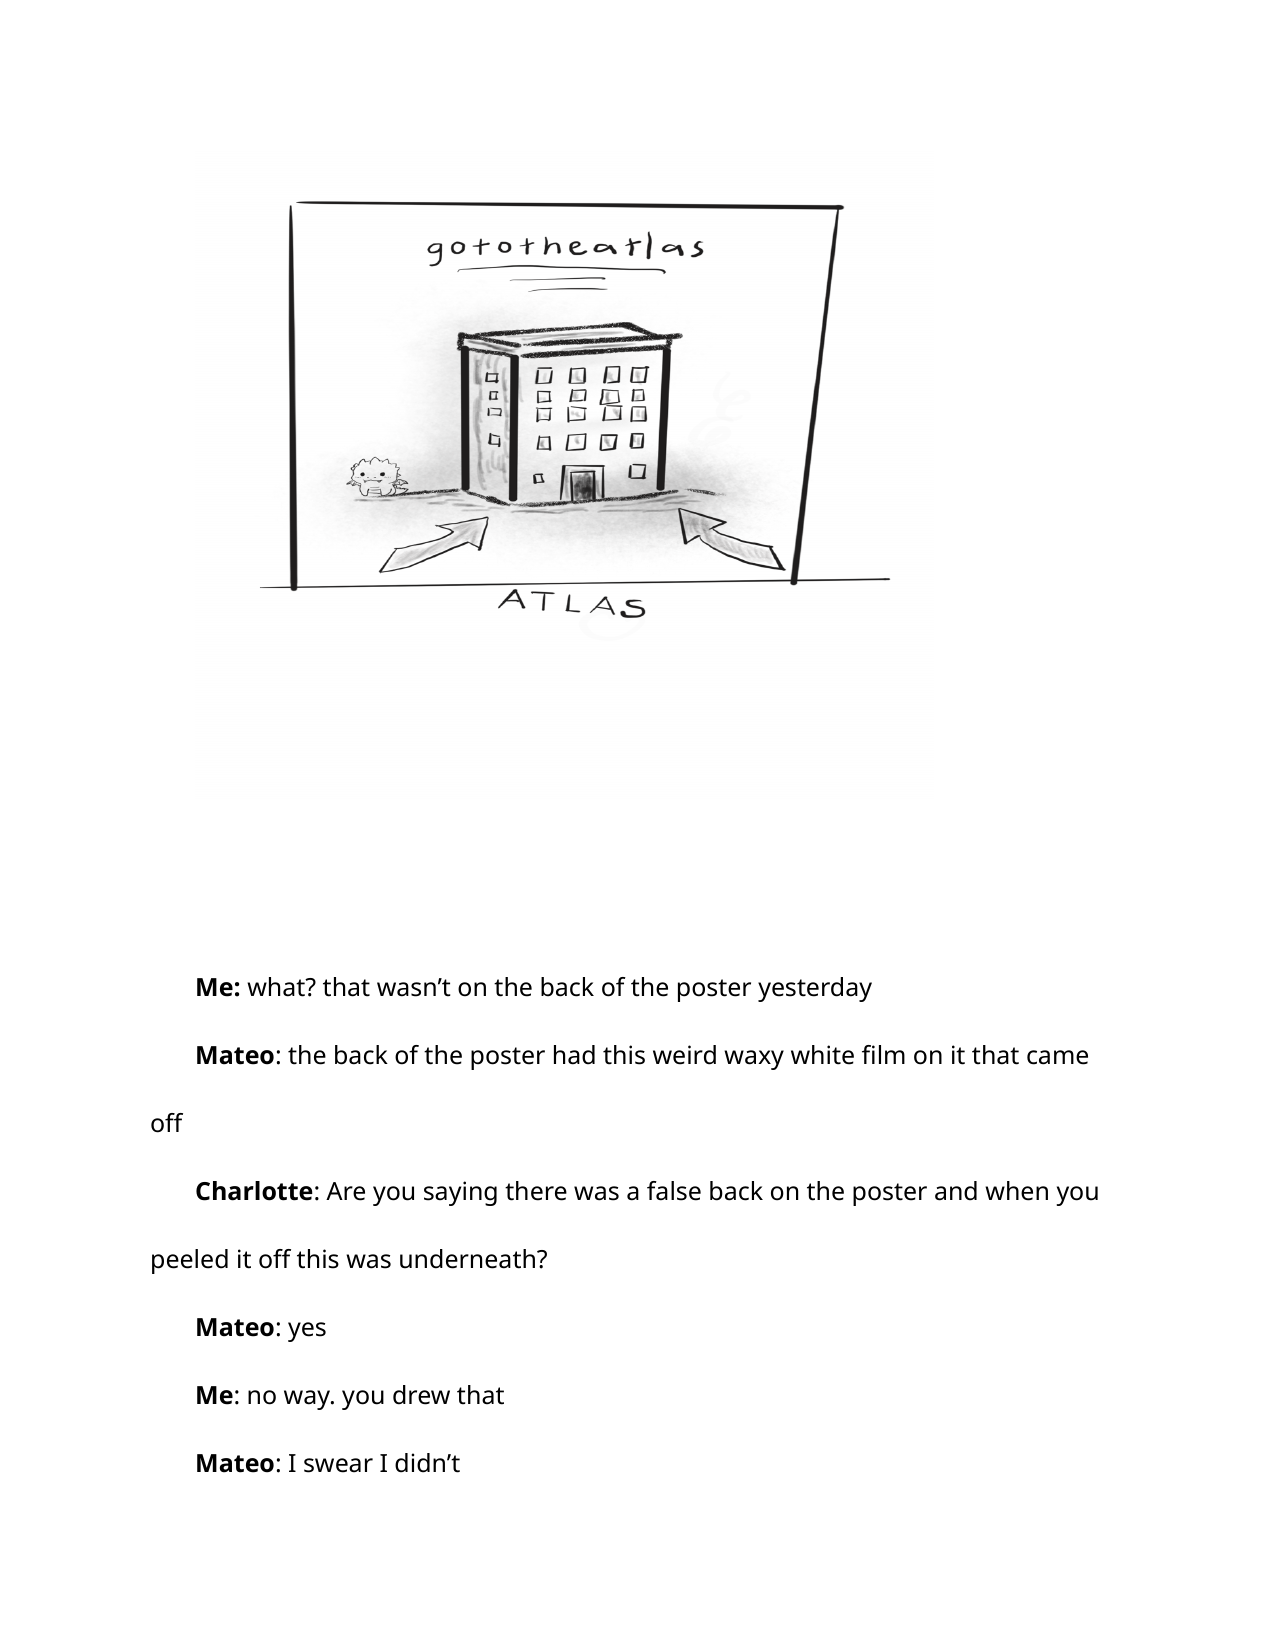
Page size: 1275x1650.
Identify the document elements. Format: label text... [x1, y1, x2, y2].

text Me: what? that wasn’t on the back of the poster yesterday [150, 969, 1125, 1003]
text Mateo: the back of the poster had this weird waxy white film on it that came off [150, 1037, 1125, 1139]
picture [195, 150, 934, 799]
text Mateo: I swear I didn’t [150, 1446, 1125, 1480]
text Me: no way. you drew that [150, 1378, 1125, 1412]
text Mateo: yes [150, 1310, 1125, 1344]
text Charlotte: Are you saying there was a false back on the poster and when you peeled it off this was underneath? [150, 1173, 1125, 1276]
